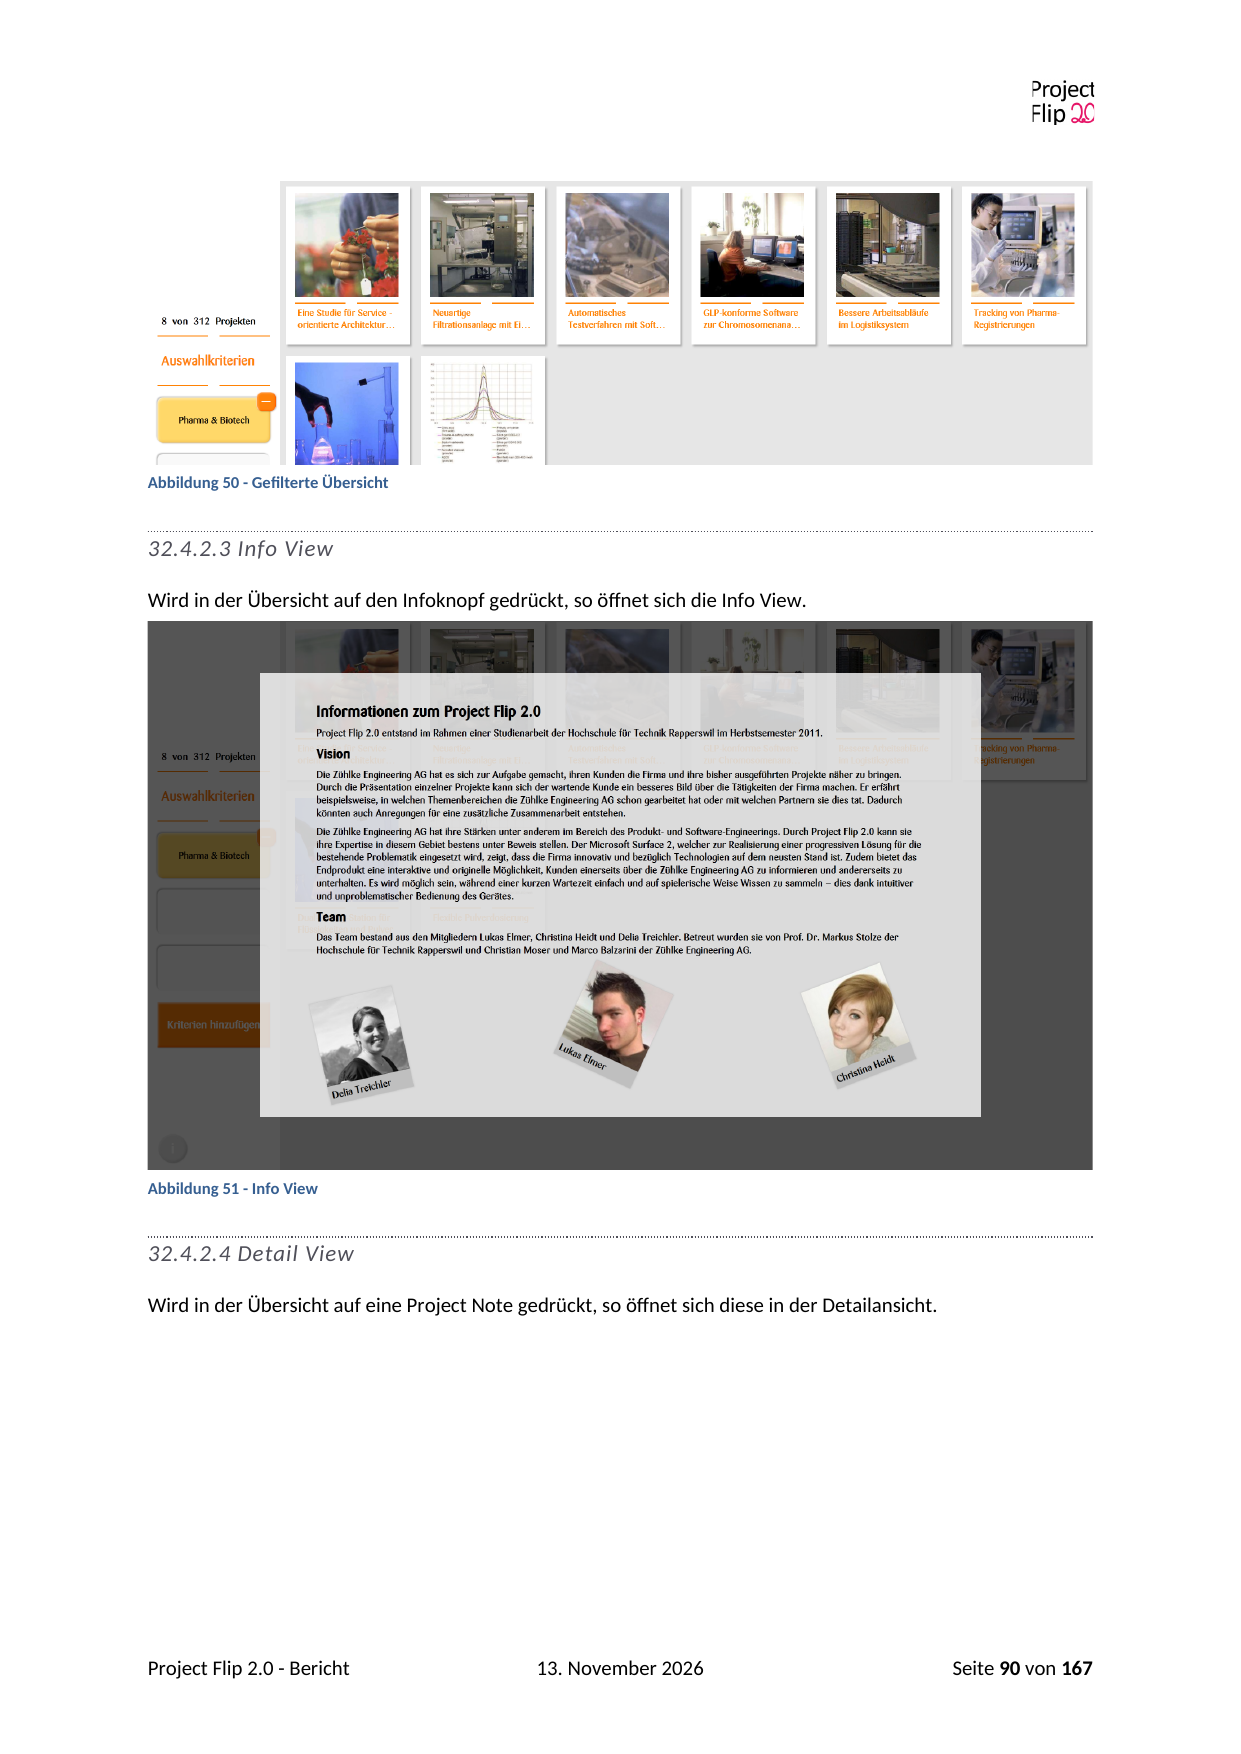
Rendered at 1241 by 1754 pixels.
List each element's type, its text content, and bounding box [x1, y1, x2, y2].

text Wird in der Übersicht auf eine Project Note gedrückt, so öffnet sich diese in der Detailansicht. [148, 1293, 1093, 1318]
subtitle Info View [148, 531, 1093, 562]
picture [147, 621, 1093, 1170]
picture [147, 181, 1093, 465]
subtitle Detail View [148, 1236, 1093, 1268]
picture [1081, 79, 1097, 124]
text Wird in der Übersicht auf den Infoknopf gedrückt, so öffnet sich die Info View. [148, 587, 1093, 613]
